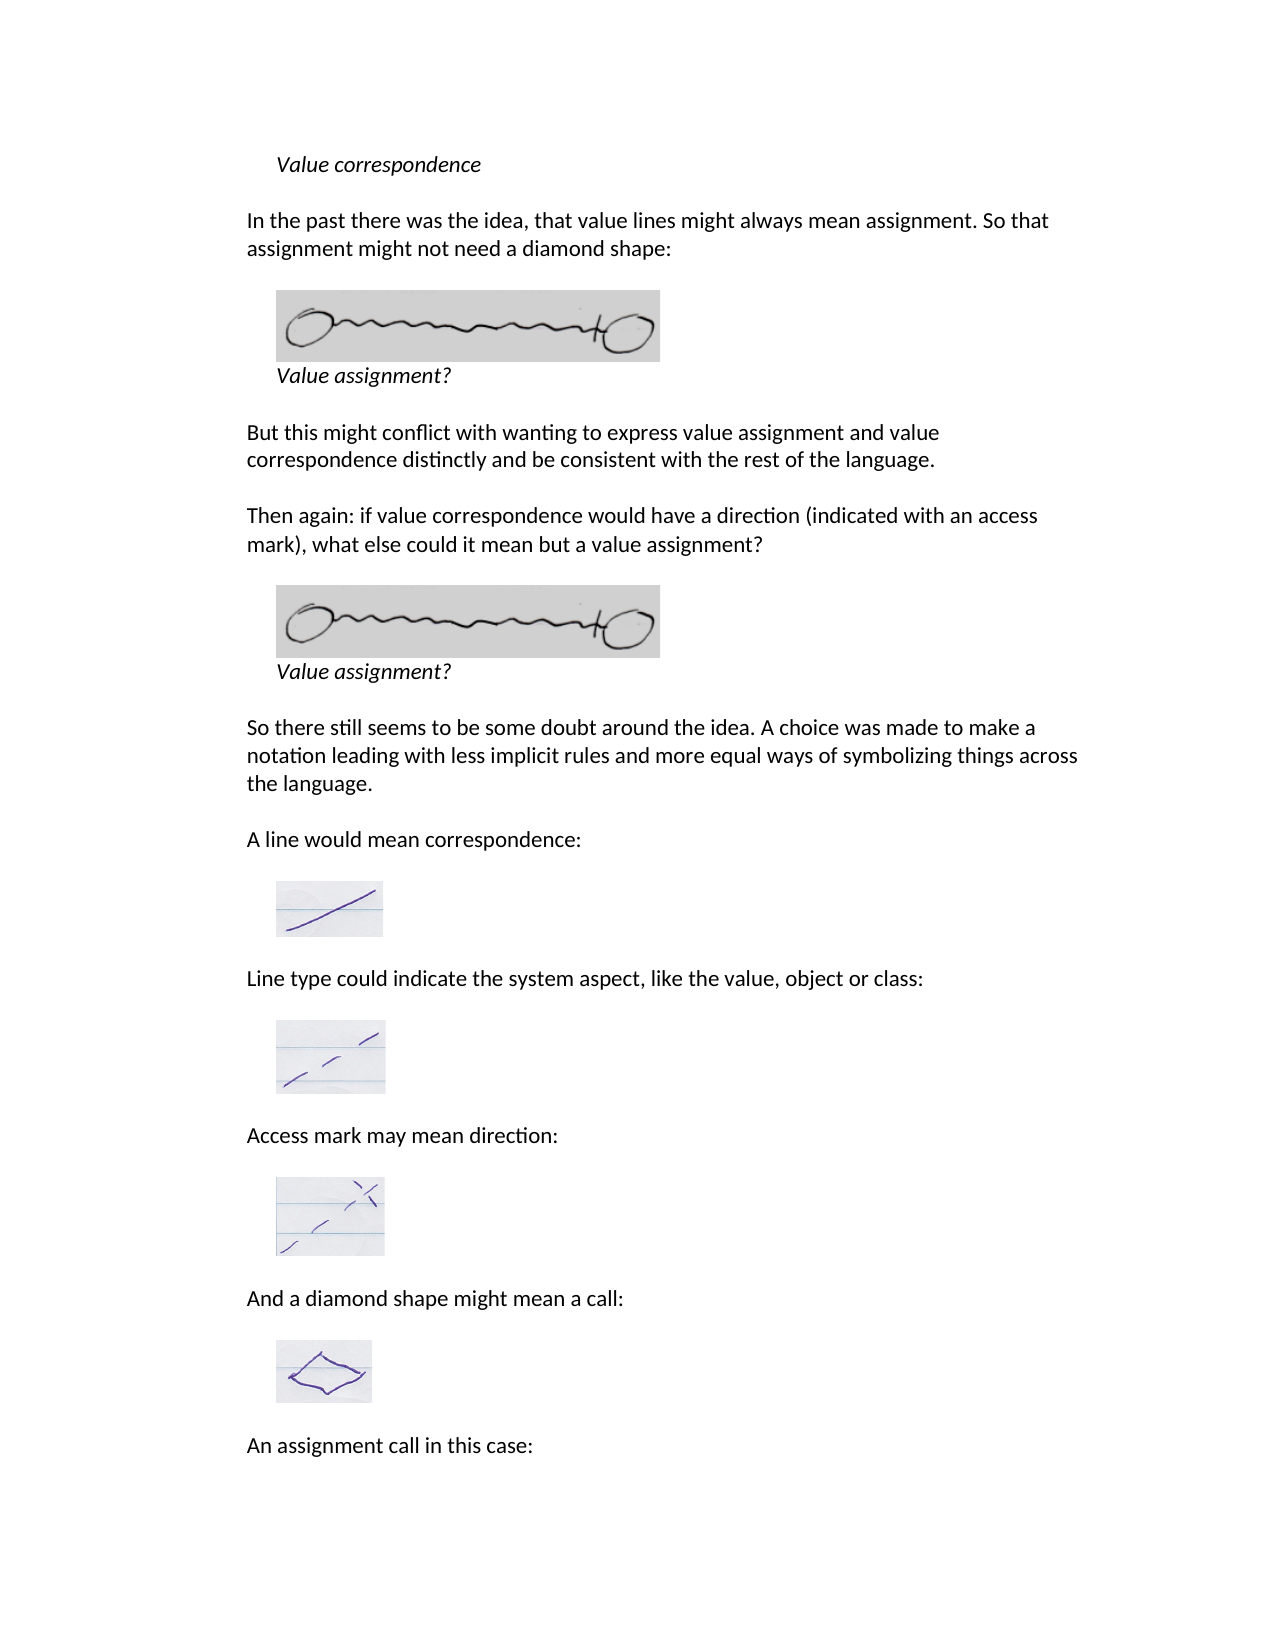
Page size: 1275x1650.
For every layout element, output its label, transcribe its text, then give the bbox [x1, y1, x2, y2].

text A line would mean correspondence: [247, 825, 1087, 853]
picture [276, 1020, 386, 1094]
text Then again: if value correspondence would have a direction (indicated with an access mark), what else could it mean but a value assignment? [247, 502, 1087, 558]
text And a diamond shape might mean a call: [247, 1284, 1087, 1312]
text Value correspondence [276, 150, 1087, 178]
text Value assignment? [276, 362, 1087, 389]
picture [276, 585, 661, 658]
picture [276, 1177, 385, 1256]
picture [276, 290, 661, 362]
picture [276, 1340, 373, 1403]
text So there still seems to be some doubt around the idea. A choice was made to make a notation leading with less implicit rules and more equal ways of symbolizing things across the language. [247, 713, 1087, 797]
picture [276, 881, 384, 937]
text In the past there was the idea, that value lines might always mean assignment. So that assignment might not need a diamond shape: [247, 206, 1087, 262]
text But this might conflict with wanting to express value assignment and value correspondence distinctly and be consistent with the rest of the language. [247, 418, 1087, 474]
text Line type could indicate the system aspect, like the value, object or class: [247, 964, 1087, 992]
text An assignment call in this case: [247, 1431, 1087, 1459]
text Value assignment? [276, 657, 1087, 685]
text Access mark may mean direction: [247, 1121, 1087, 1149]
